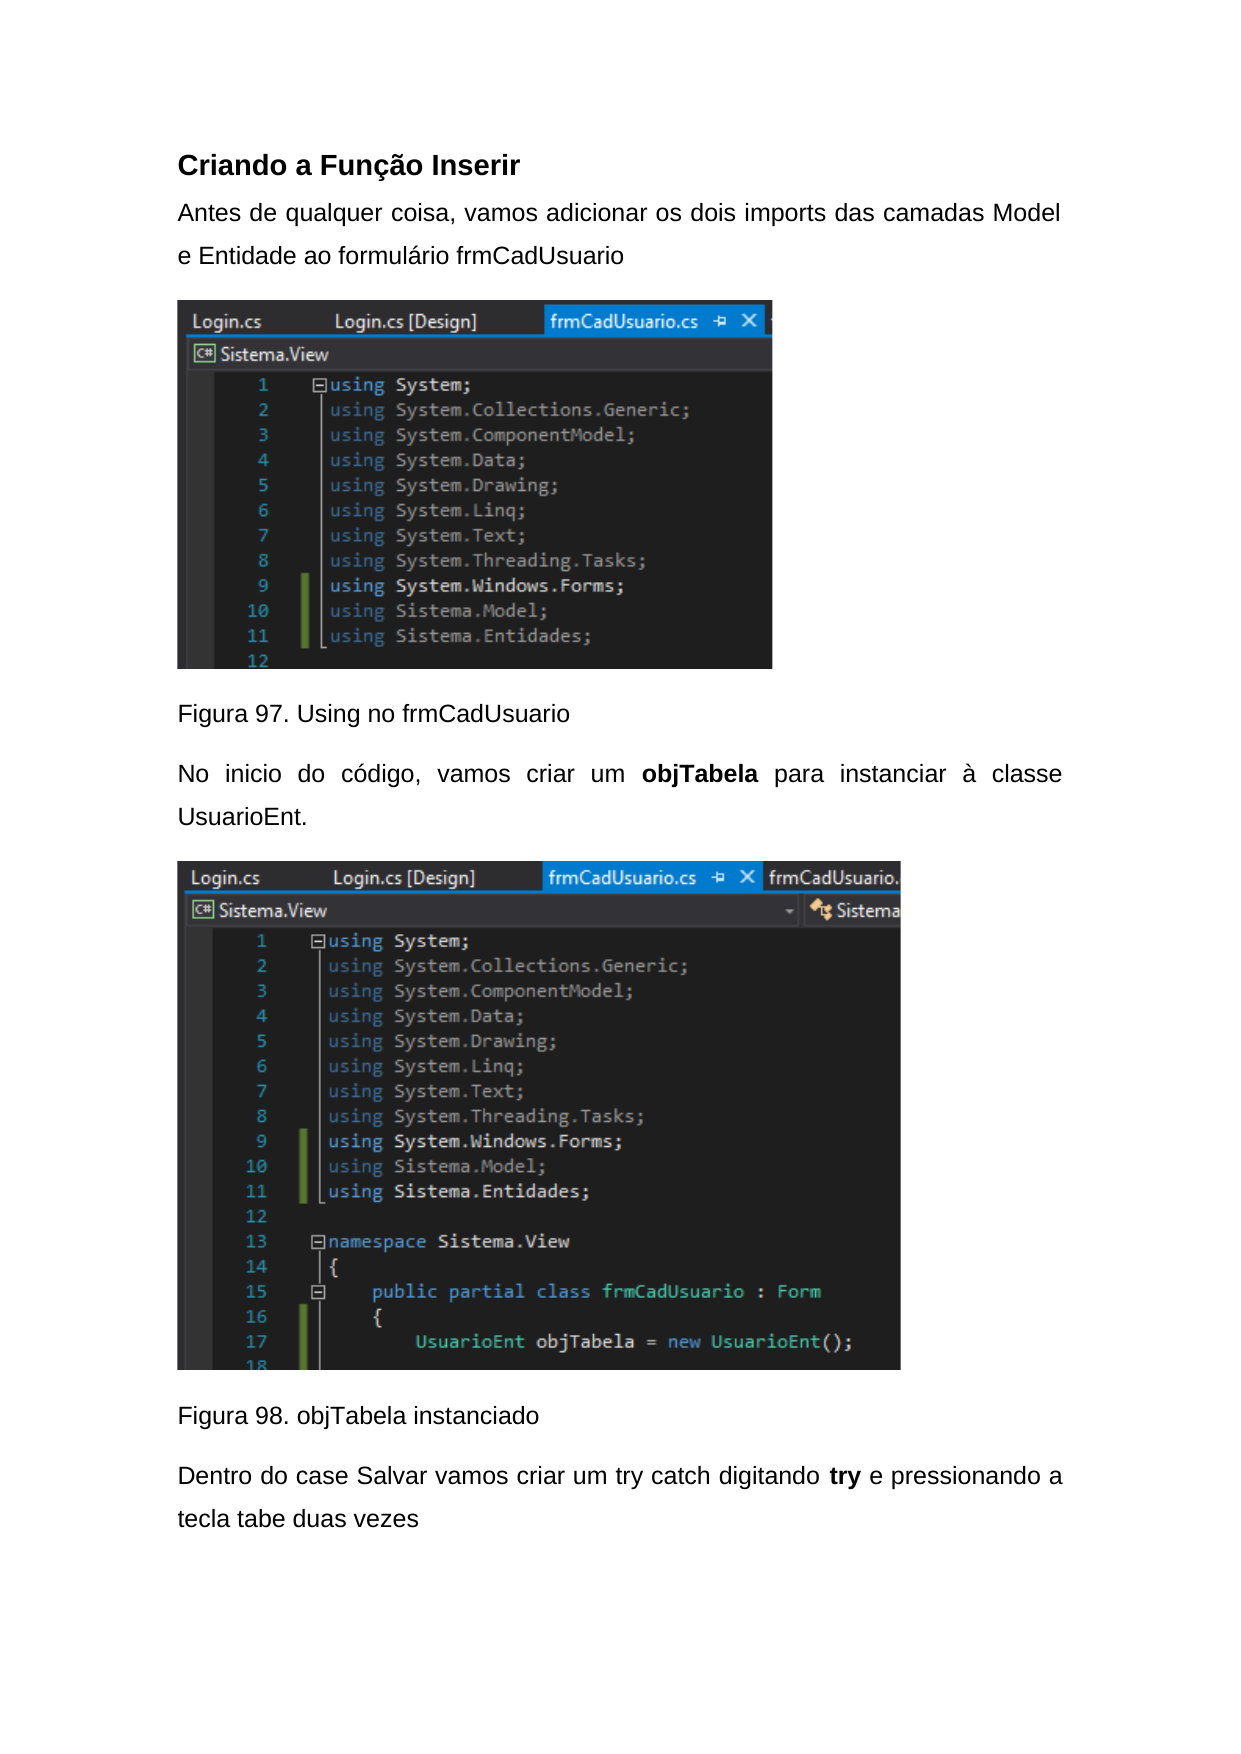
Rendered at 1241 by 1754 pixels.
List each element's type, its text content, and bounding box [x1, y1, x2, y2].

text Figura 98. objTabela instanciado [177, 1401, 1063, 1429]
subtitle Criando a Função Inserir [177, 148, 1063, 181]
text No inicio do código, vamos criar um objTabela para instanciar à classe UsuarioEnt. [177, 759, 1063, 831]
text Dentro do case Salvar vamos criar um try catch digitando try e pressionando a tecla tabe duas vezes [177, 1461, 1063, 1532]
text Antes de qualquer coisa, vamos adicionar os dois imports das camadas Model e Entidade ao formulário frmCadUsuario [177, 198, 1063, 270]
text Figura 97. Using no frmCadUsuario [177, 699, 1063, 728]
